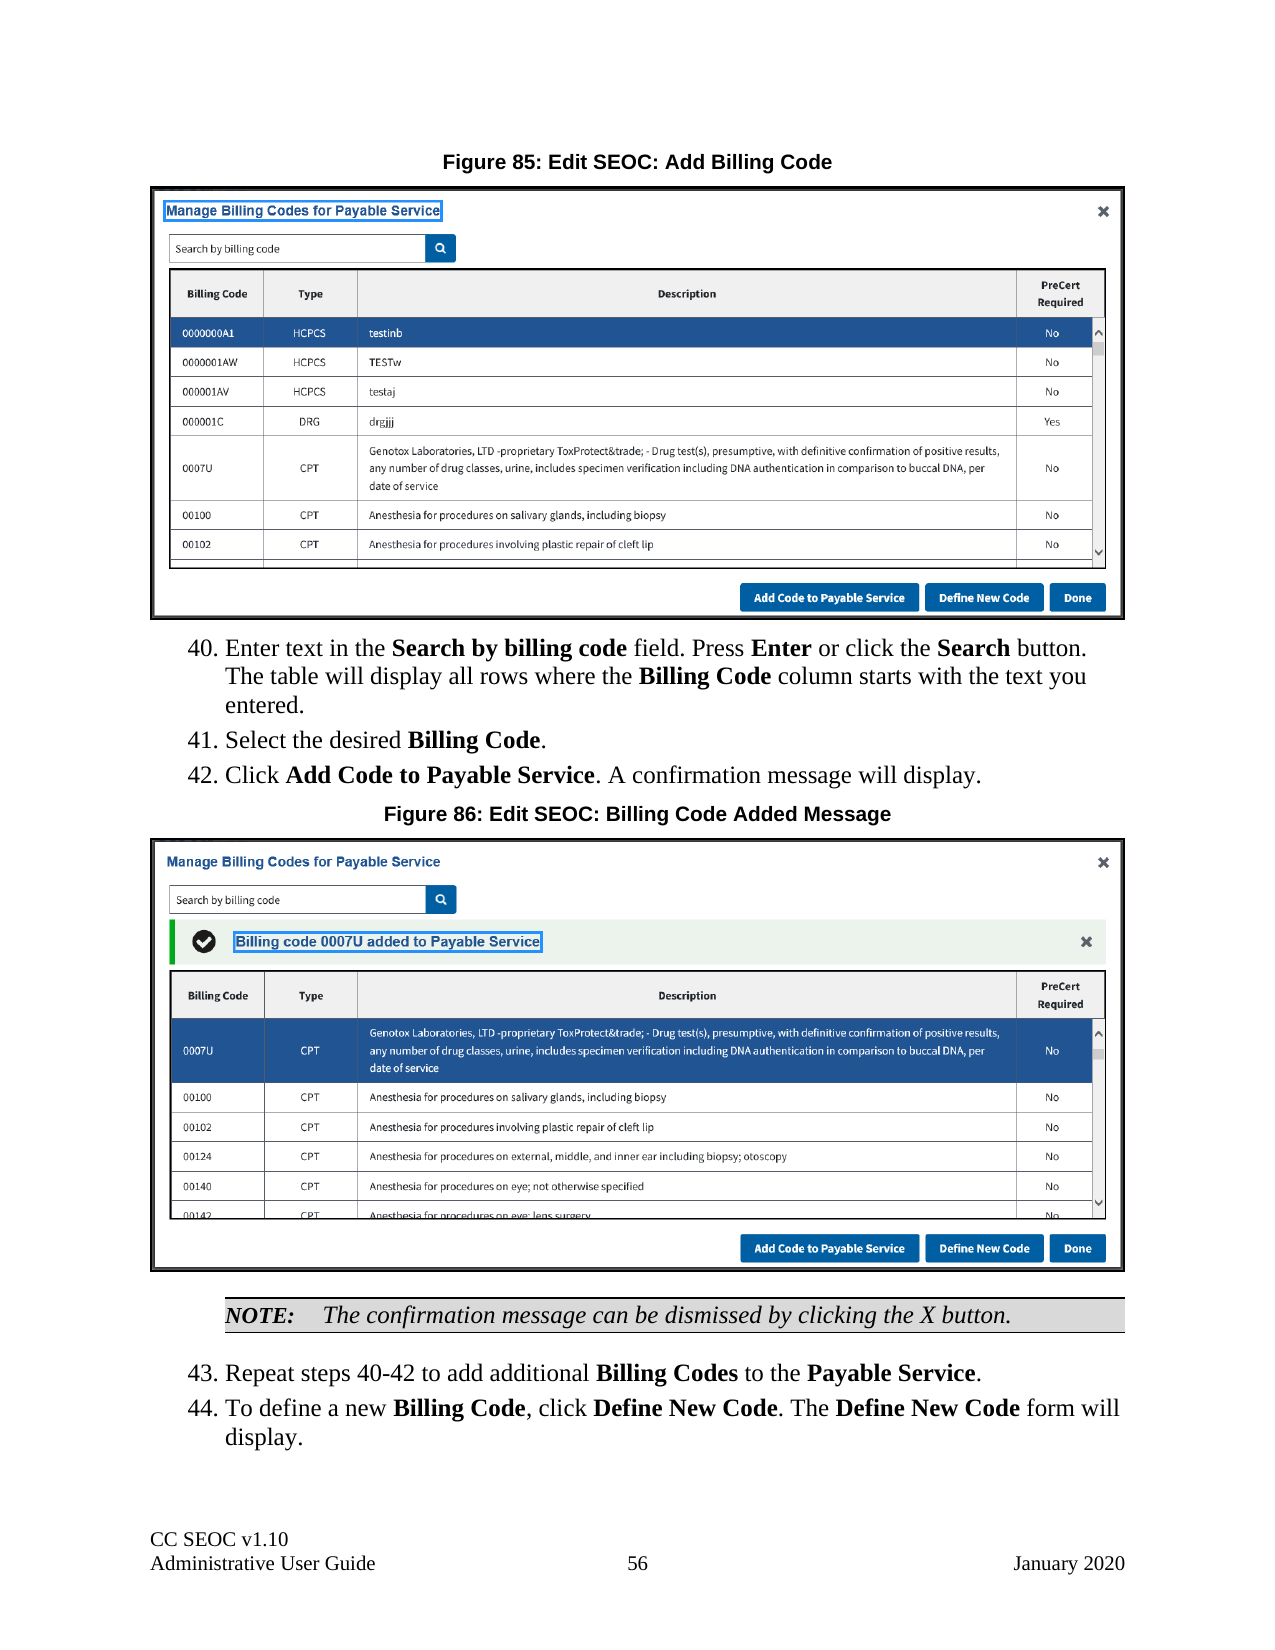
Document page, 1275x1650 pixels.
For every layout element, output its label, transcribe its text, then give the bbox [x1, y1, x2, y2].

text To define a new Billing Code, click Define New Code. The Define New Code form will display. [187, 1393, 1125, 1451]
text The confirmation message can be dismissed by clicking the X button. [225, 1299, 1125, 1332]
text Select the desired Billing Code. [187, 725, 1125, 754]
picture [152, 840, 1123, 1270]
text Enter text in the Search by billing code field. Press Enter or click the Search button. The table will display all rows where the Billing Code column starts with the text you entered. [187, 633, 1125, 719]
text Repeat steps 40-42 to add additional Billing Codes to the Payable Service. [187, 1358, 1125, 1387]
picture [152, 189, 1123, 618]
text Click Add Code to Payable Service. A confirmation message will display. [187, 760, 1125, 789]
